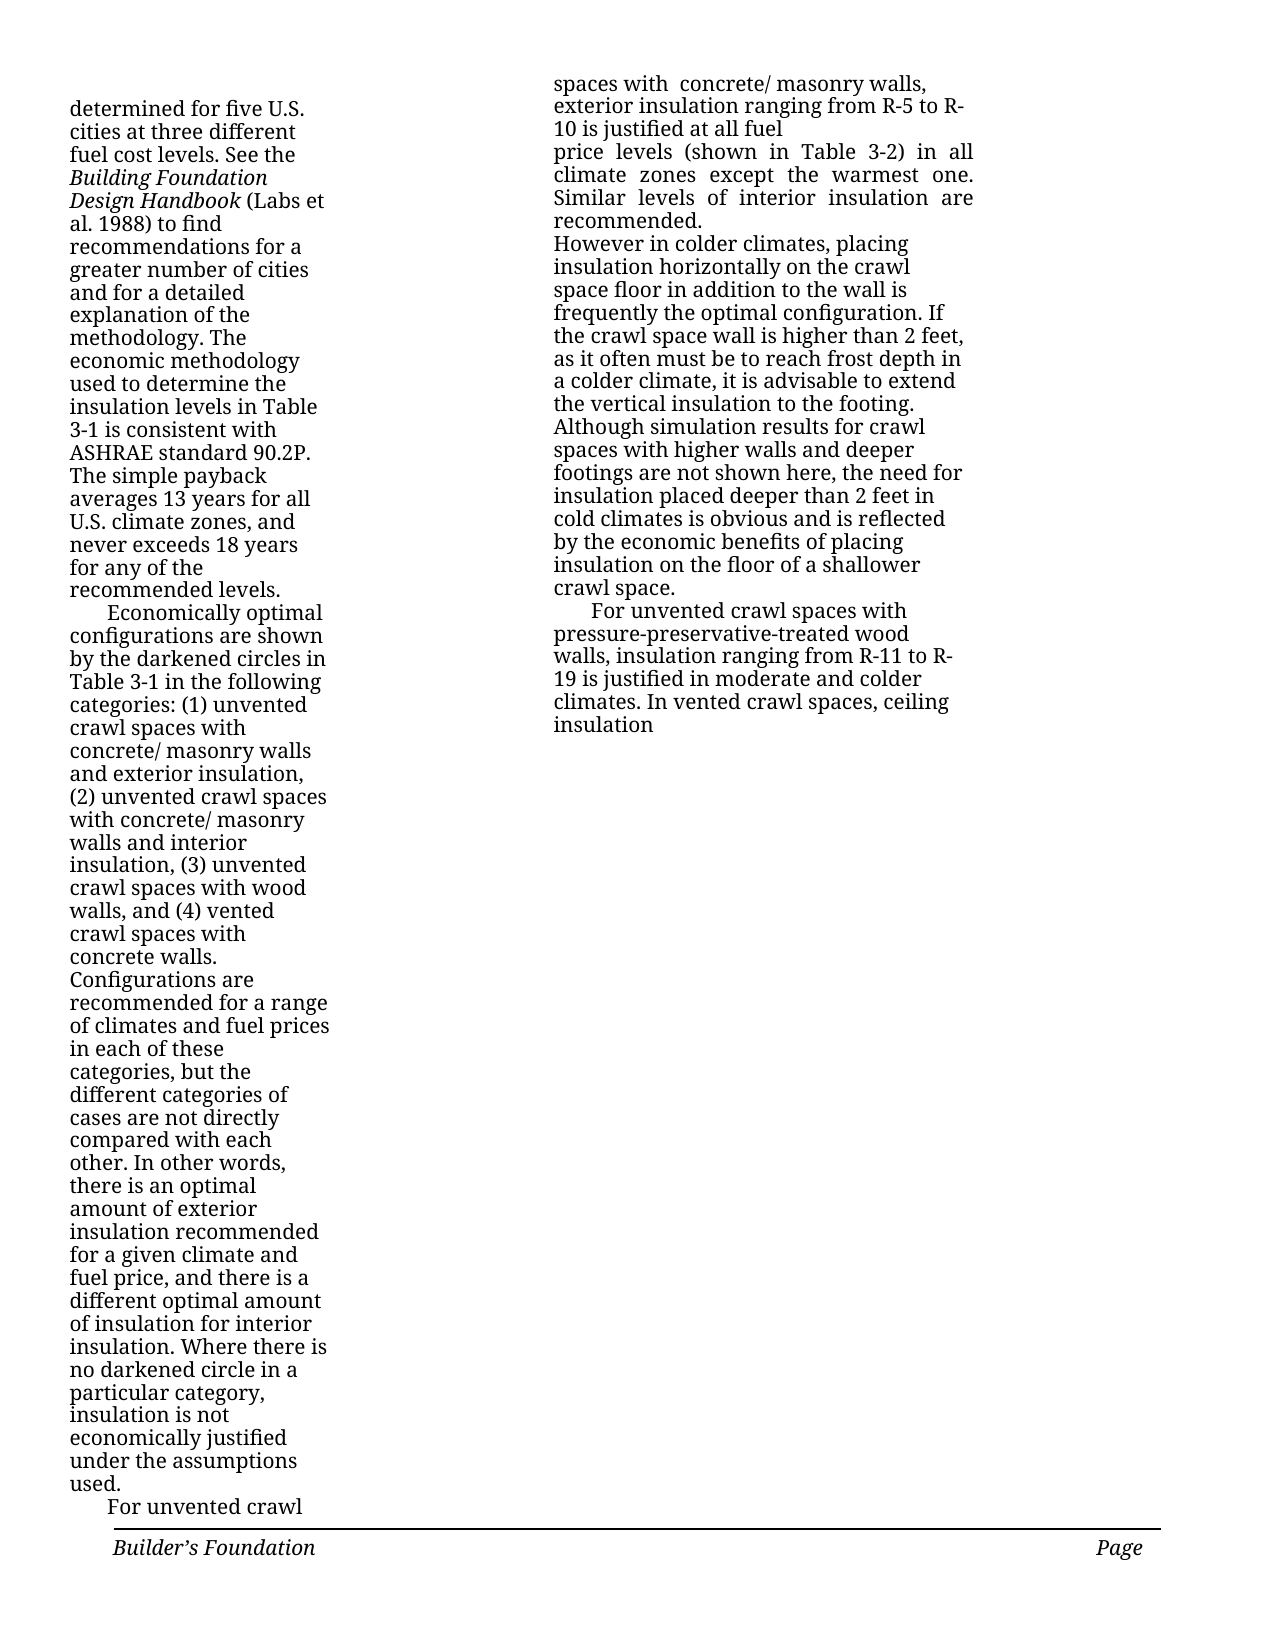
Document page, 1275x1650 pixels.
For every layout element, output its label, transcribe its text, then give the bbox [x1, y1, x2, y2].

text determined for five U.S. cities at three different fuel cost levels. See the Building Foundation Design Handbook (Labs et al. 1988) to find recommendations for a greater number of cities and for a detailed explanation of the methodology. The economic methodology used to determine the insulation levels in Table 3-1 is consistent with ASHRAE standard 90.2P. The simple payback averages 13 years for all U.S. climate zones, and never exceeds 18 years for any of the recommended levels. [69, 98, 329, 602]
text However in colder climates, placing insulation horizontally on the crawl space floor in addition to the wall is frequently the optimal configuration. If the crawl space wall is higher than 2 feet, as it often must be to reach frost depth in a colder climate, it is advisable to extend the vertical insulation to the footing. Although simulation results for crawl spaces with higher walls and deeper footings are not shown here, the need for insulation placed deeper than 2 feet in cold climates is obvious and is reflected by the economic benefits of placing insulation on the floor of a shallower crawl space. [553, 233, 964, 600]
text For unvented crawl spaces with concrete/ masonry walls, exterior insulation ranging from R-5 to R-10 is justified at all fuel [553, 73, 974, 141]
text Economically optimal configurations are shown by the darkened circles in Table 3-1 in the following categories: (1) unvented crawl spaces with concrete/ masonry walls and exterior insulation, (2) unvented crawl spaces with concrete/ masonry walls and interior insulation, (3) unvented crawl spaces with wood walls, and (4) vented crawl spaces with concrete walls. Configurations are recommended for a range of climates and fuel prices in each of these categories, but the different categories of cases are not directly compared with each other. In other words, there is an optimal amount of exterior insulation recommended for a given climate and fuel price, and there is a different optimal amount of insulation for interior insulation. Where there is no darkened circle in a particular category, insulation is not economically justified under the assumptions used. [69, 602, 330, 1496]
text price levels (shown in Table 3-2) in all climate zones except the warmest one. Similar levels of interior insulation are recommended. [553, 141, 974, 233]
text For unvented crawl spaces with pressure-preservative-treated wood walls, insulation ranging from R-11 to R-19 is justified in moderate and colder climates. In vented crawl spaces, ceiling insulation [553, 600, 964, 737]
